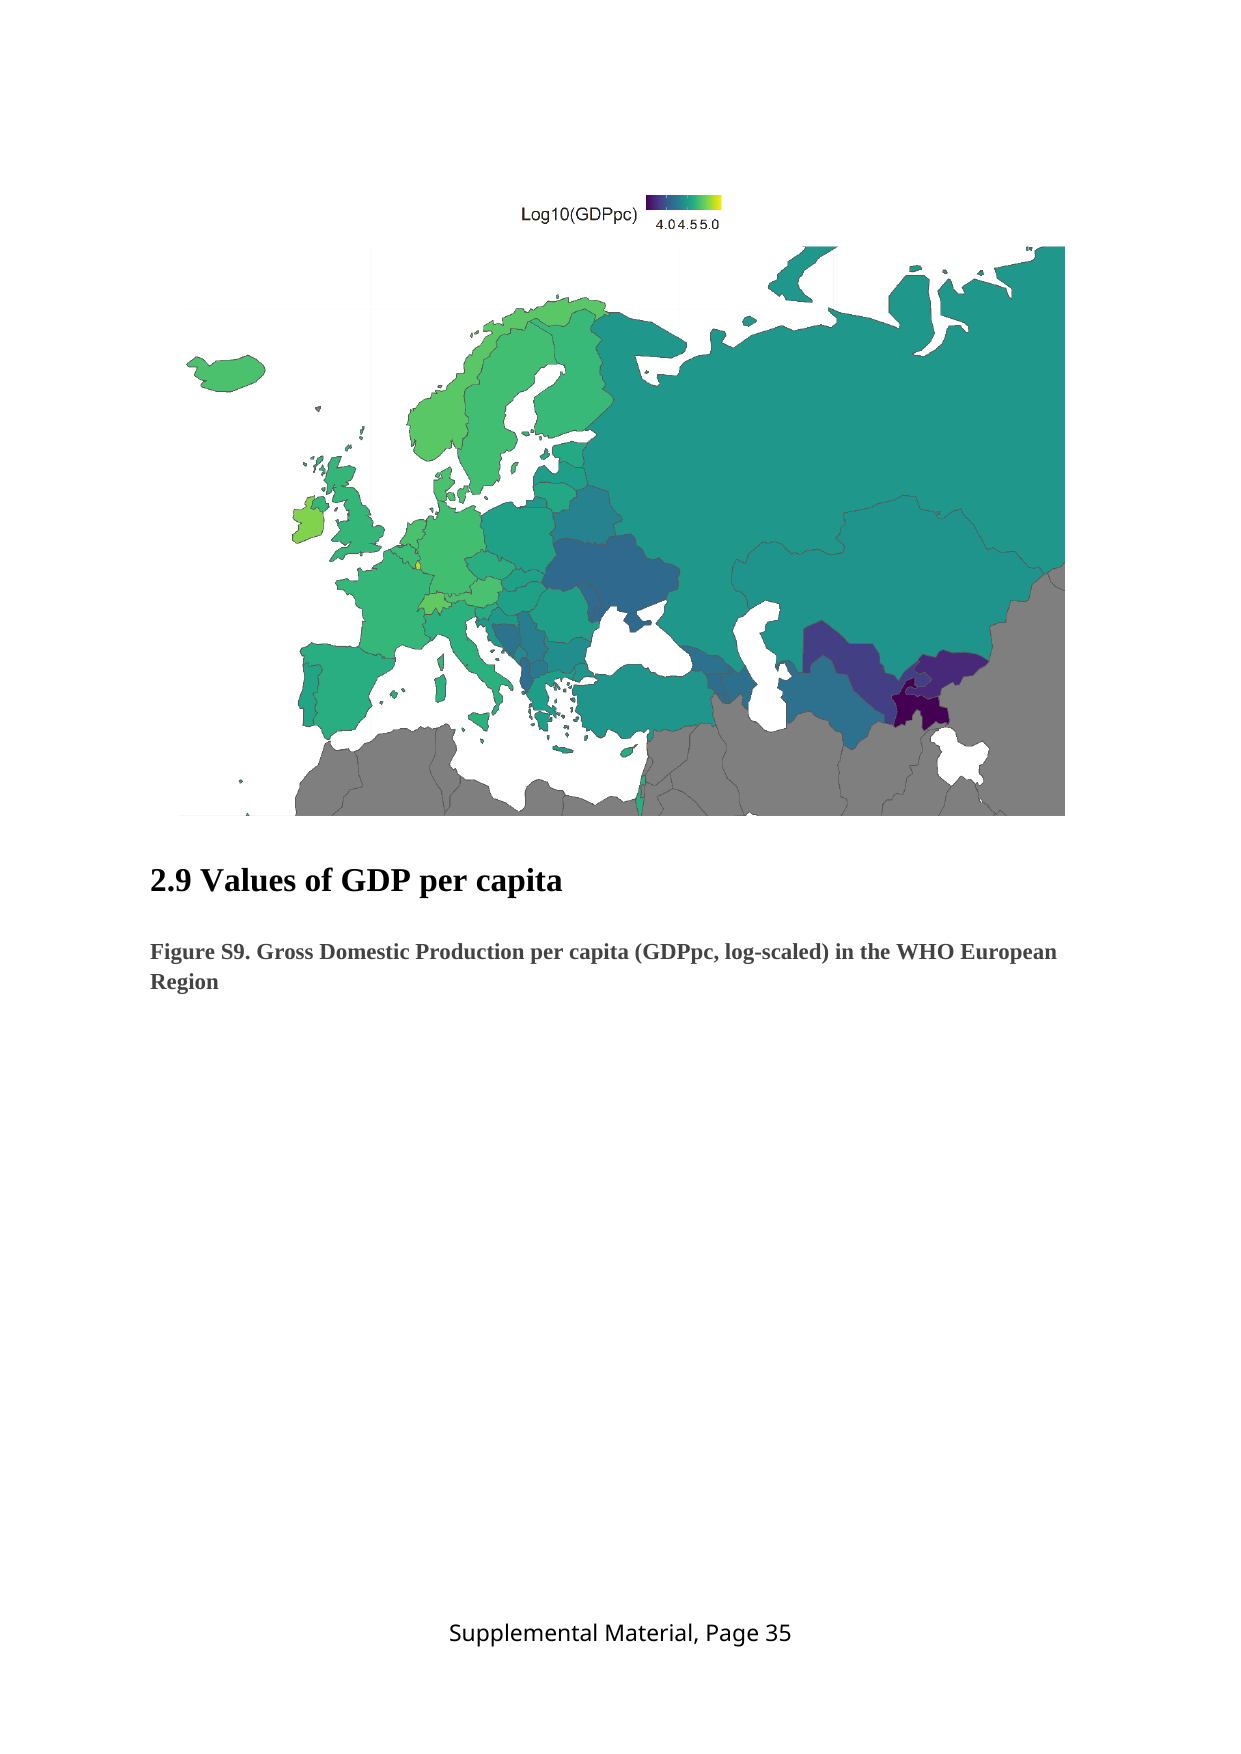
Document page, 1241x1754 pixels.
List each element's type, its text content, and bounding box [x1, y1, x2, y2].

subtitle 2.9 Values of GDP per capita [150, 818, 1090, 899]
subtitle Figure S9. Gross Domestic Production per capita (GDPpc, log-scaled) in the WHO European Region [150, 938, 1090, 995]
picture [149, 190, 1091, 818]
